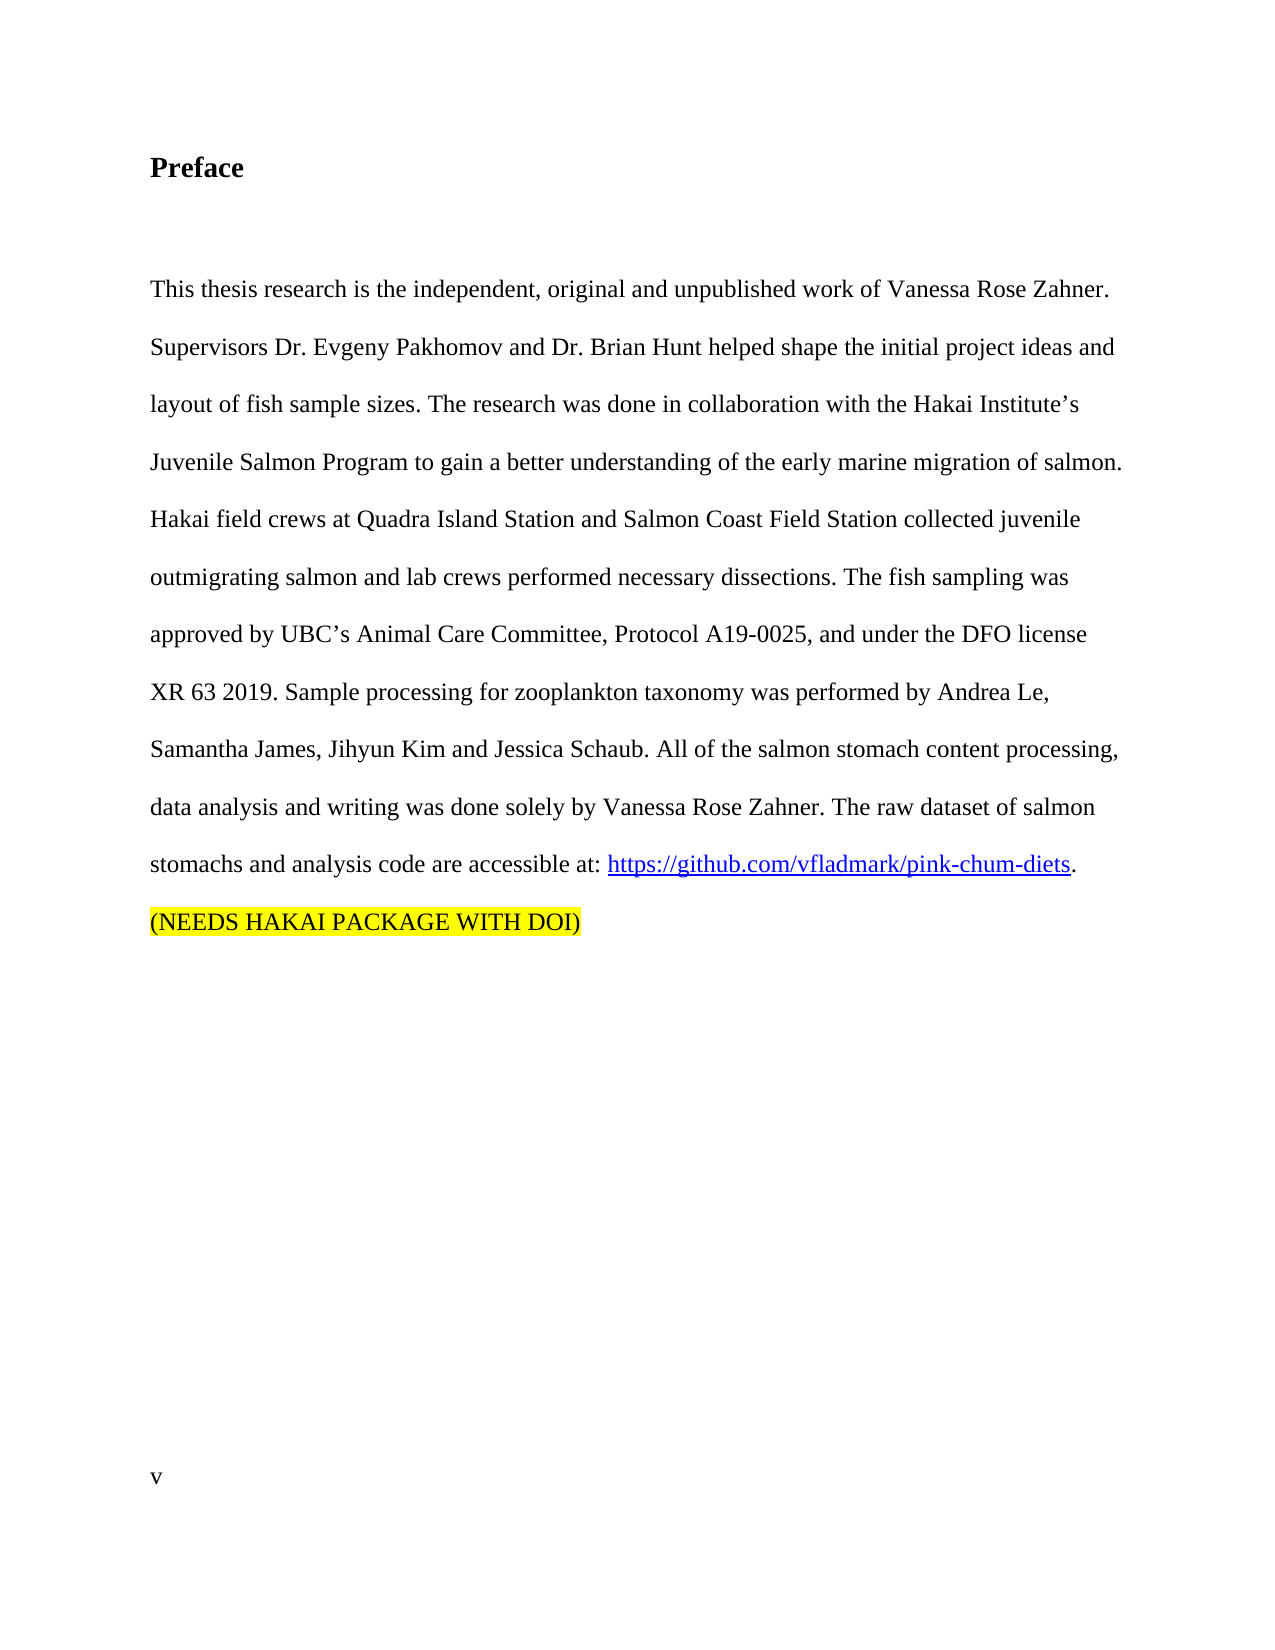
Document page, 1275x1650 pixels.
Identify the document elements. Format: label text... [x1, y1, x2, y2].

text This thesis research is the independent, original and unpublished work of Vanessa Rose Zahner. Supervisors Dr. Evgeny Pakhomov and Dr. Brian Hunt helped shape the initial project ideas and layout of fish sample sizes. The research was done in collaboration with the Hakai Institute’s Juvenile Salmon Program to gain a better understanding of the early marine migration of salmon. Hakai field crews at Quadra Island Station and Salmon Coast Field Station collected juvenile outmigrating salmon and lab crews performed necessary dissections. The fish sampling was approved by UBC’s Animal Care Committee, Protocol A19-0025, and under the DFO license XR 63 2019. Sample processing for zooplankton taxonomy was performed by Andrea Le, Samantha James, Jihyun Kim and Jessica Schaub. All of the salmon stomach content processing, data analysis and writing was done solely by Vanessa Rose Zahner. The raw dataset of salmon stomachs and analysis code are accessible at: https://github.com/vfladmark/pink-chum-diets. (NEEDS HAKAI PACKAGE WITH DOI) [150, 274, 1125, 936]
subtitle Preface [150, 150, 1125, 183]
